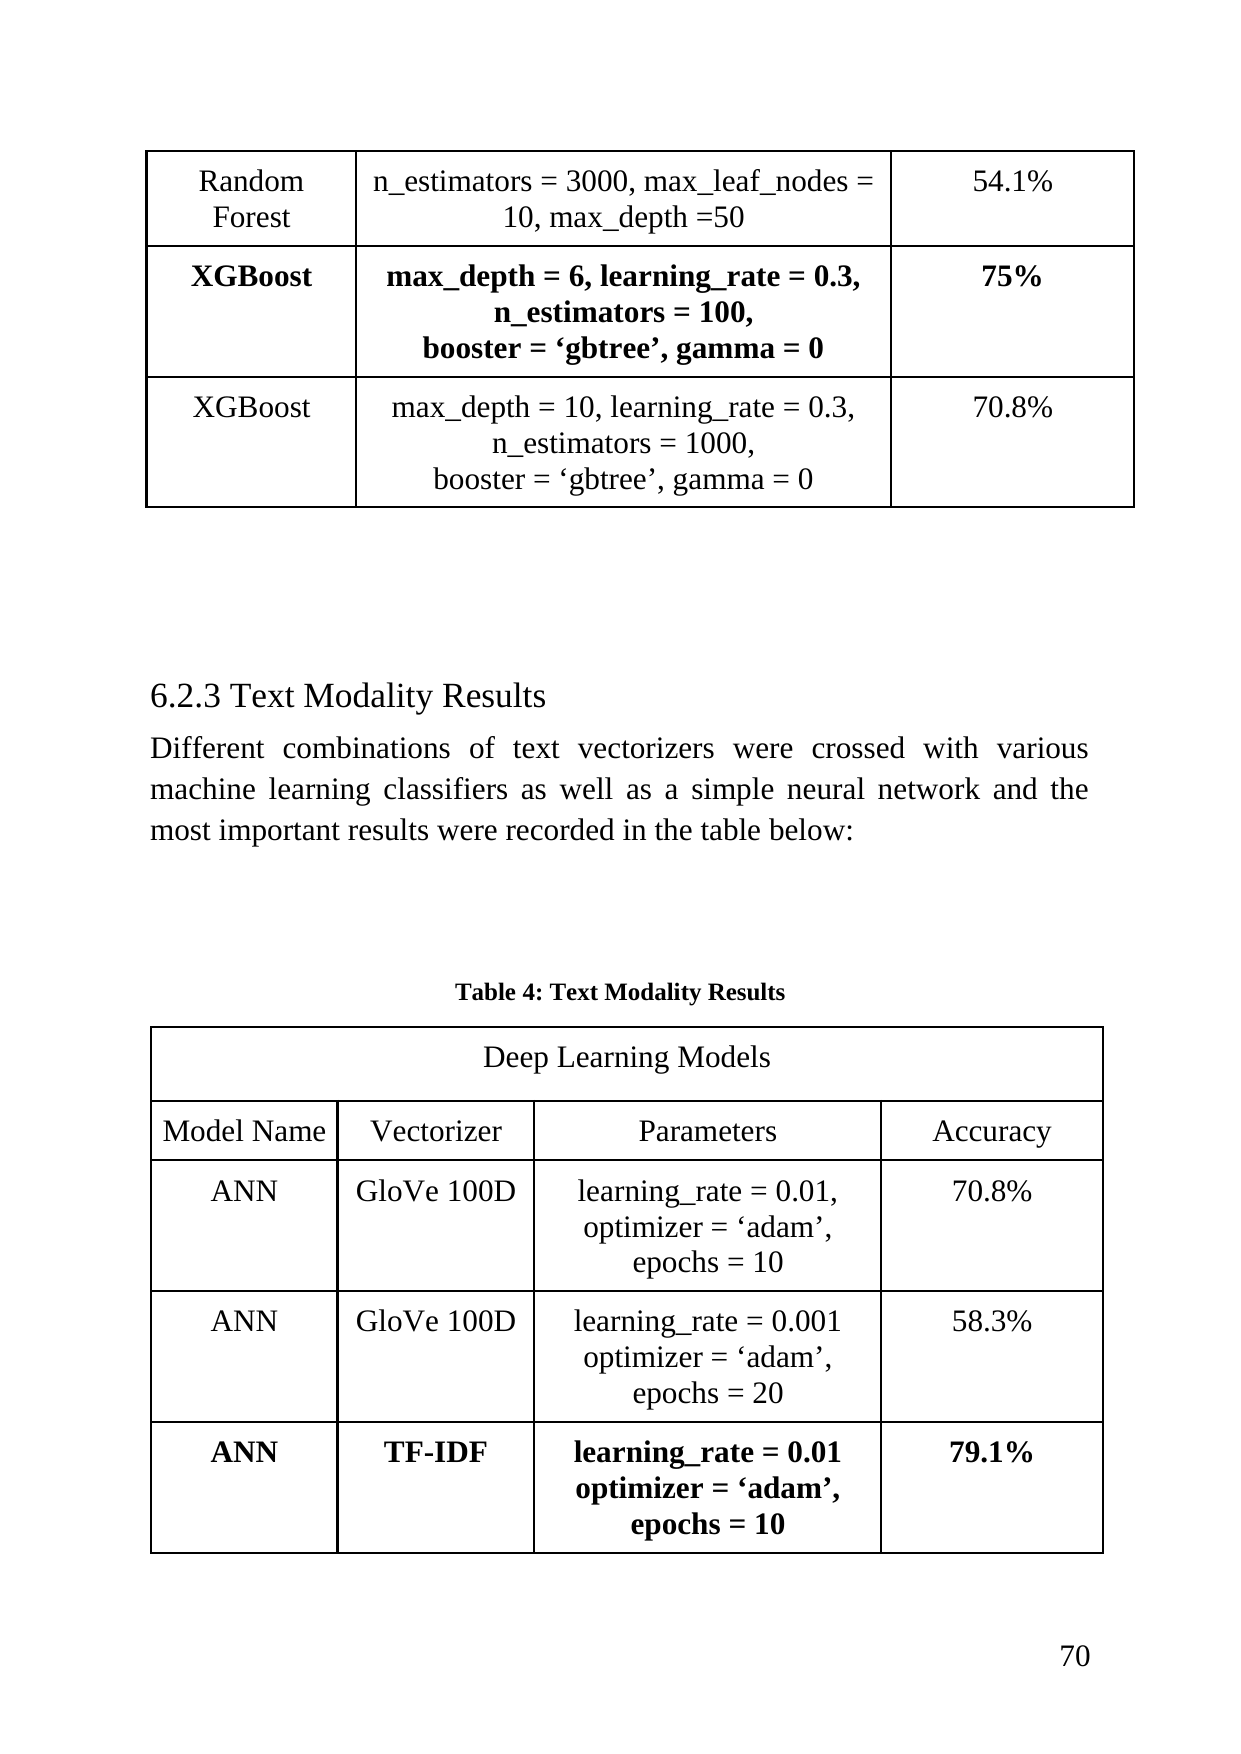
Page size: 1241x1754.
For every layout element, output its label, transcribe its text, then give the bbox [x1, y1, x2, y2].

table_cell ANN [152, 1161, 336, 1290]
text Different combinations of text vectorizers were crossed with various machine learning classifiers as well as a simple neural network and the most important results were recorded in the table below: [150, 729, 1090, 848]
table_cell GloVe 100D [339, 1292, 533, 1421]
table_cell learning_rate = 0.01 optimizer = ‘adam’, epochs = 10 [535, 1423, 880, 1552]
table_cell Vectorizer [339, 1102, 533, 1159]
subtitle 6.2.3 Text Modality Results [150, 674, 1090, 715]
table_cell ANN [152, 1292, 336, 1421]
table_cell XGBoost [148, 247, 355, 376]
table_cell max_depth = 10, learning_rate = 0.3, n_estimators = 1000, booster = ‘gbtree’, gamma = 0 [357, 378, 890, 506]
table_cell 58.3% [882, 1292, 1102, 1421]
table_cell 54.1% [892, 152, 1133, 245]
table_header Deep Learning Models [152, 1028, 1102, 1100]
table_cell max_depth = 6, learning_rate = 0.3, n_estimators = 100, booster = ‘gbtree’, gamma = 0 [357, 247, 890, 376]
table_cell Parameters [535, 1102, 880, 1159]
table_cell XGBoost [148, 378, 355, 506]
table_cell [535, 1292, 880, 1421]
table_cell 79.1% [882, 1423, 1102, 1552]
table_cell 75% [892, 247, 1133, 376]
table_cell GloVe 100D [339, 1161, 533, 1290]
table_cell ANN [152, 1423, 336, 1552]
table_cell 70.8% [882, 1161, 1102, 1290]
table_cell 70.8% [892, 378, 1133, 506]
text Table 4: Text Modality Results [150, 977, 1090, 1005]
table_cell Accuracy [882, 1102, 1102, 1159]
table_cell Model Name [152, 1102, 336, 1159]
table_cell learning_rate = 0.01, optimizer = ‘adam’, epochs = 10 [535, 1161, 880, 1290]
table_cell TF-IDF [339, 1423, 533, 1552]
table_cell Random Forest [148, 152, 355, 245]
table_cell n_estimators = 3000, max_leaf_nodes = 10, max_depth =50 [357, 152, 890, 245]
